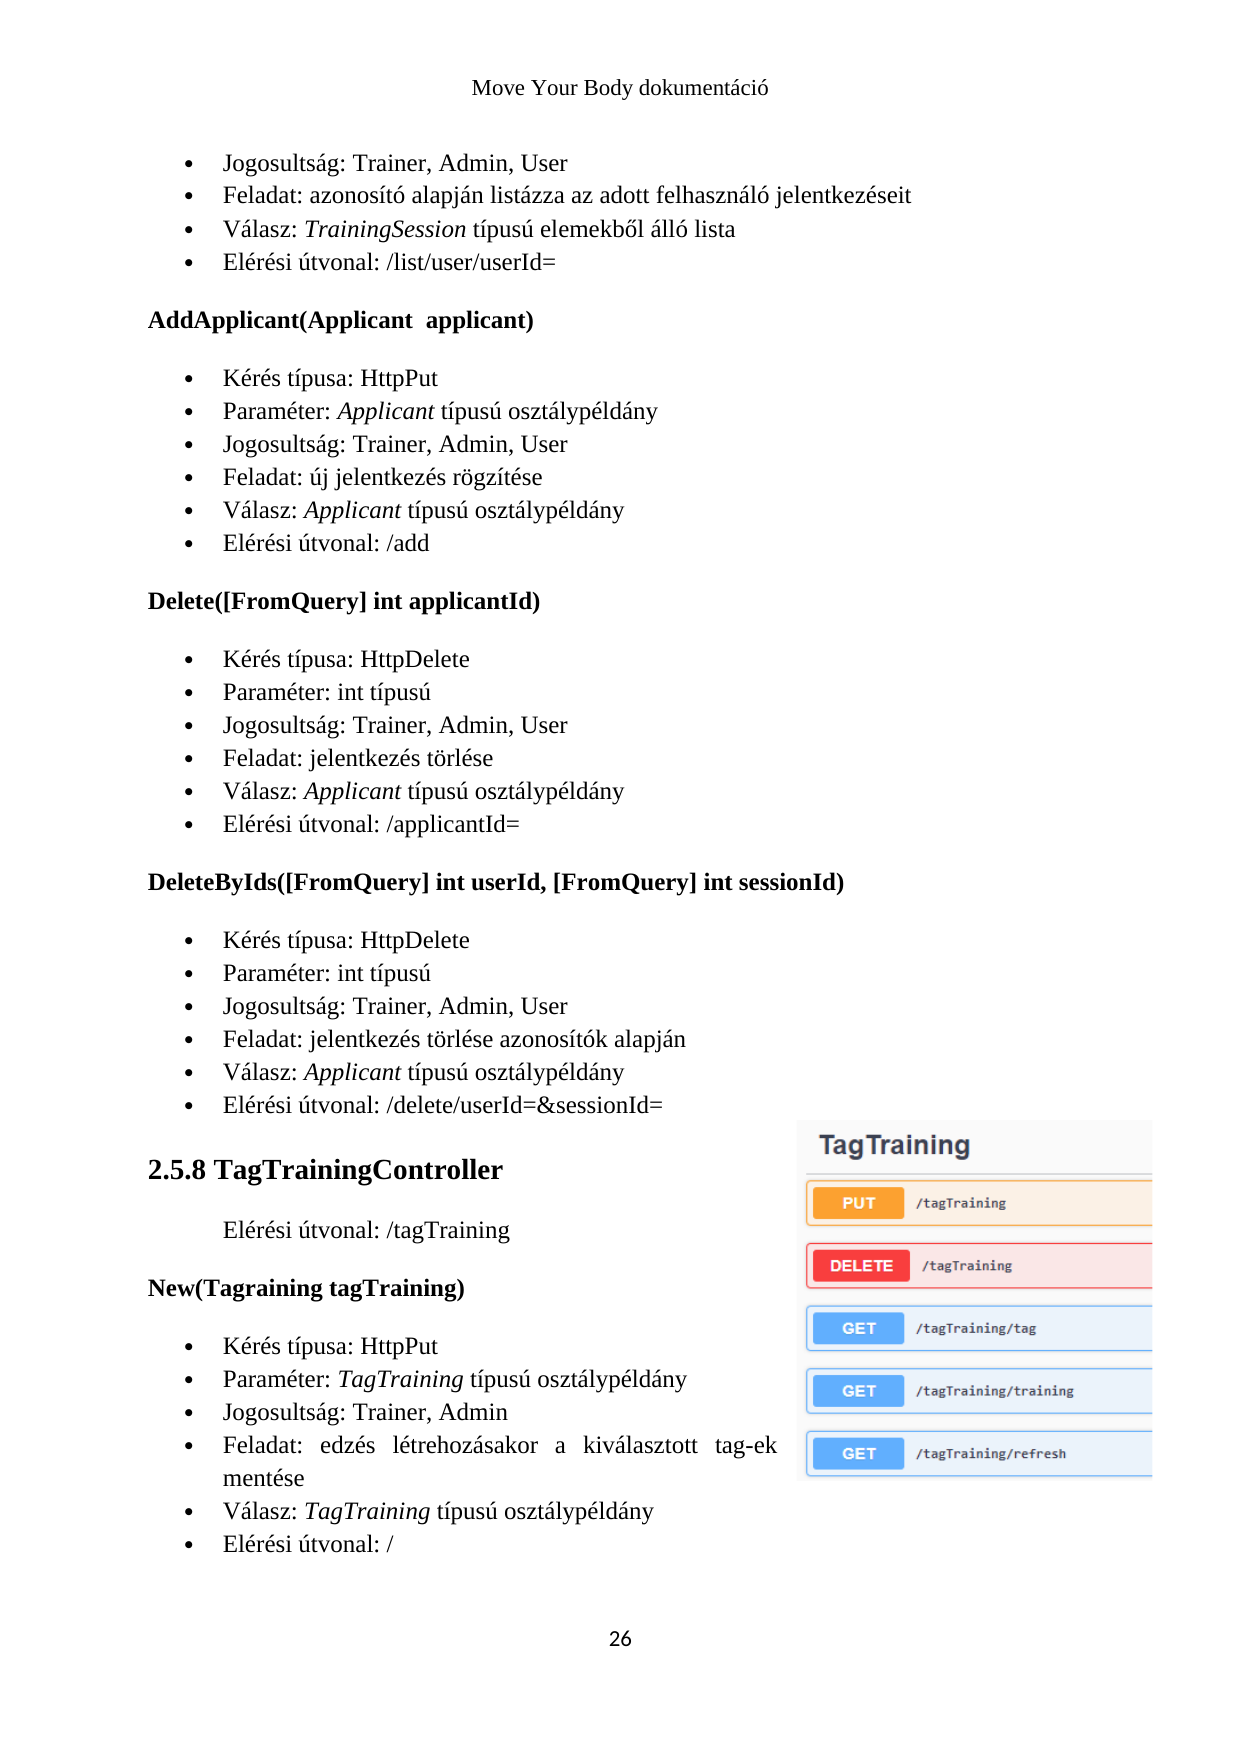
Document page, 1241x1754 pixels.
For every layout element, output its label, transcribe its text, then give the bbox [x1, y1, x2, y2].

text Delete([FromQuery] int applicantId) [148, 586, 1093, 614]
list Paraméter: int típusú [185, 958, 1093, 987]
list Válasz: TrainingSession típusú elemekből álló lista [185, 214, 1093, 242]
list Feladat: új jelentkezés rögzítése [185, 462, 1093, 491]
list Jogosultság: Trainer, Admin, User [185, 710, 1093, 739]
text New(Tagraining tagTraining) [148, 1273, 796, 1302]
picture [796, 1120, 1153, 1481]
text Elérési útvonal: /tagTraining [148, 1215, 796, 1244]
list Kérés típusa: HttpPut [185, 1331, 796, 1360]
list Jogosultság: Trainer, Admin, User [185, 148, 1093, 176]
list Elérési útvonal: / [185, 1529, 1093, 1558]
list Elérési útvonal: /list/user/userId= [185, 247, 1093, 275]
list Feladat: azonosító alapján listázza az adott felhasználó jelentkezéseit [185, 181, 1093, 209]
subtitle 2.5.8 TagTrainingController [148, 1152, 796, 1186]
list Paraméter: Applicant típusú osztálypéldány [185, 396, 1093, 424]
list Feladat: jelentkezés törlése [185, 743, 1093, 772]
list Elérési útvonal: /delete/userId=&sessionId= [185, 1090, 1093, 1119]
list Kérés típusa: HttpDelete [185, 644, 1093, 673]
list Feladat: jelentkezés törlése azonosítók alapján [185, 1024, 1093, 1053]
list Paraméter: int típusú [185, 677, 1093, 706]
list Válasz: TagTraining típusú osztálypéldány [185, 1496, 1093, 1525]
list Paraméter: TagTraining típusú osztálypéldány [185, 1364, 796, 1393]
list Válasz: Applicant típusú osztálypéldány [185, 776, 1093, 805]
list Válasz: Applicant típusú osztálypéldány [185, 495, 1093, 523]
list Jogosultság: Trainer, Admin, User [185, 429, 1093, 457]
list Jogosultság: Trainer, Admin [185, 1397, 796, 1426]
text DeleteByIds([FromQuery] int userId, [FromQuery] int sessionId) [148, 867, 1093, 896]
list Feladat: edzés létrehozásakor a kiválasztott tag-ek mentése [185, 1430, 1093, 1492]
list Elérési útvonal: /applicantId= [185, 809, 1093, 838]
list Kérés típusa: HttpPut [185, 363, 1093, 391]
list Kérés típusa: HttpDelete [185, 925, 1093, 954]
list Jogosultság: Trainer, Admin, User [185, 991, 1093, 1020]
text AddApplicant(Applicant applicant) [148, 305, 1093, 333]
list Elérési útvonal: /add [185, 528, 1093, 557]
list Válasz: Applicant típusú osztálypéldány [185, 1057, 1093, 1086]
